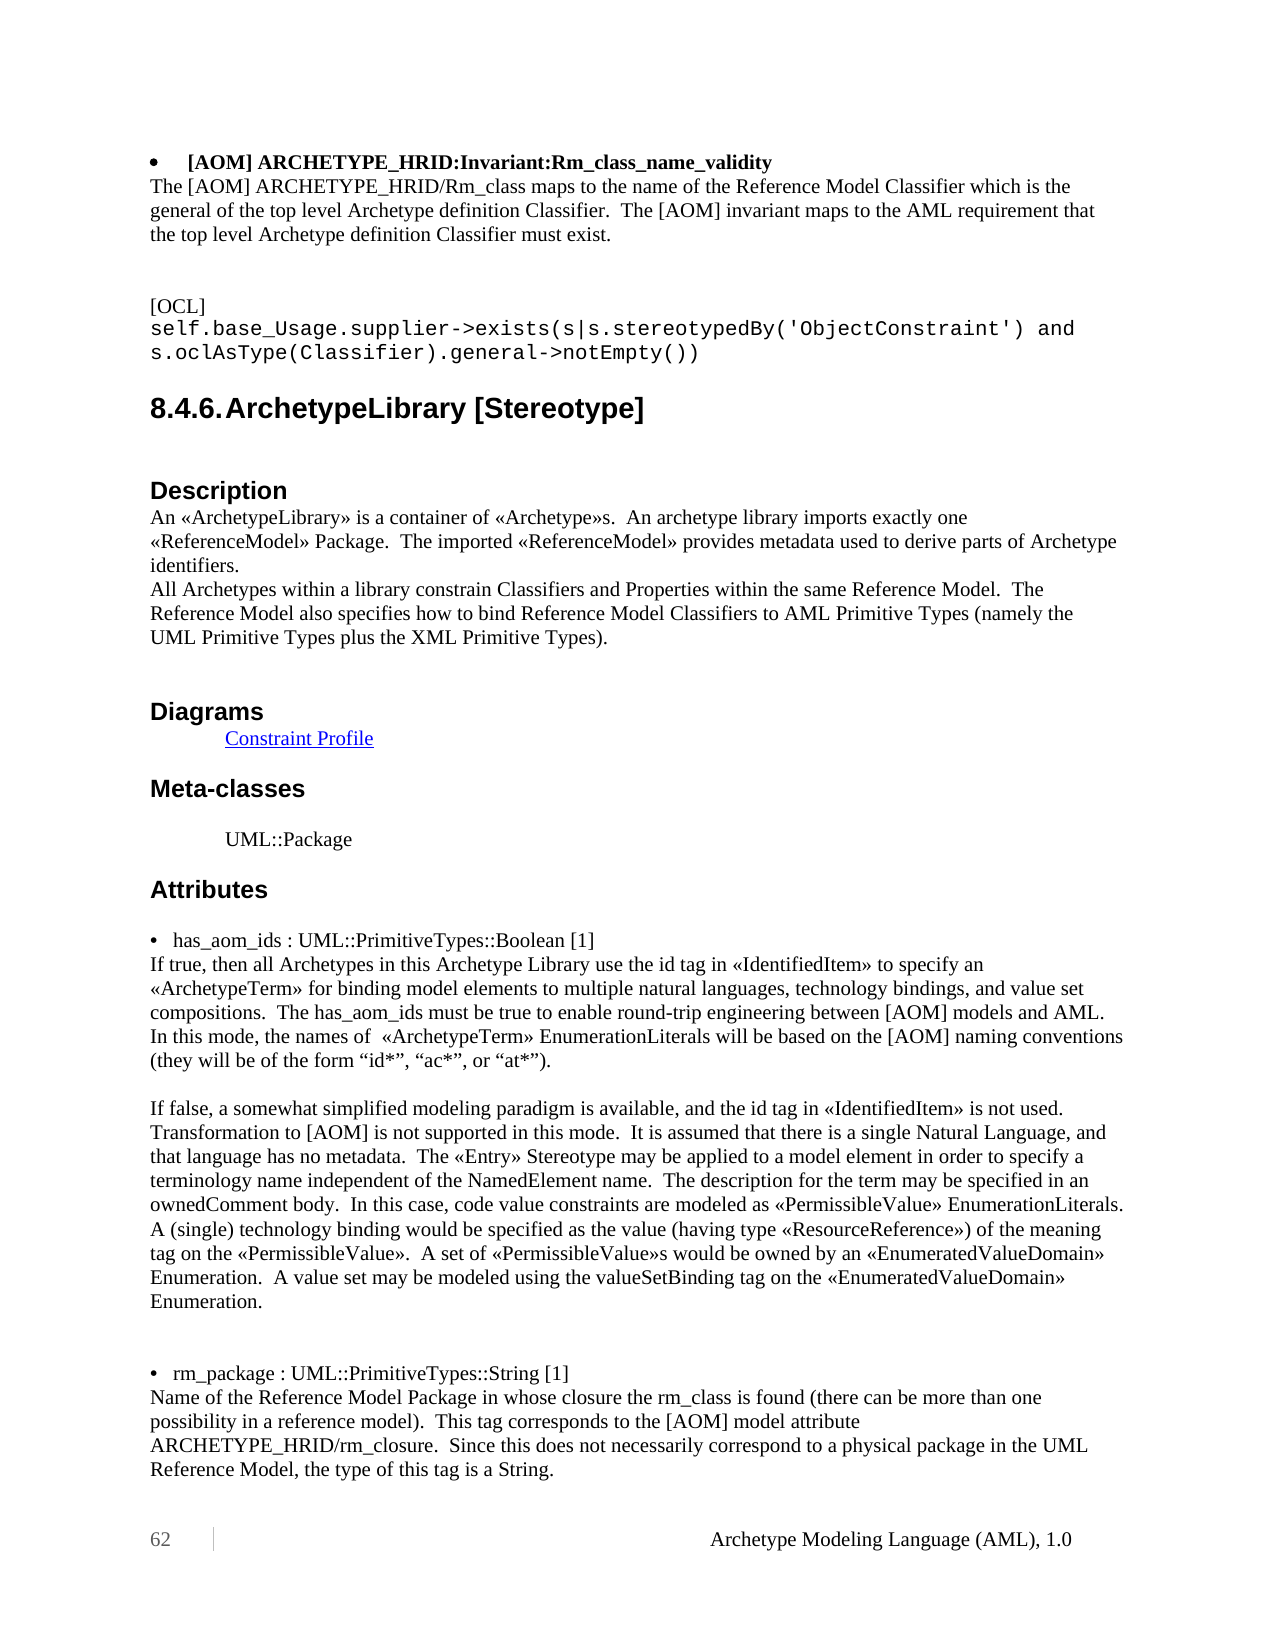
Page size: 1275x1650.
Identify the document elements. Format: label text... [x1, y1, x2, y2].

text Attributes [150, 875, 1125, 904]
text • rm_package : UML::PrimitiveTypes::String [1] [150, 1361, 1125, 1385]
text Meta-classes [150, 774, 1125, 803]
text self.base_Usage.supplier->exists(s|s.stereotypedBy('ObjectConstraint') and s.oclAsType(Classifier).general->notEmpty()) [150, 318, 1125, 366]
text If false, a somewhat simplified modeling paradigm is available, and the id tag in «IdentifiedItem» is not used. Transformation to [AOM] is not supported in this mode. It is assumed that there is a single Natural Language, and that language has no metadata. The «Entry» Stereotype may be applied to a model element in order to specify a terminology name independent of the NamedElement name. The description for the term may be specified in an ownedComment body. In this case, code value constraints are modeled as «PermissibleValue» EnumerationLiterals. A (single) technology binding would be specified as the value (having type «ResourceReference») of the meaning tag on the «PermissibleValue». A set of «PermissibleValue»s would be owned by an «EnumeratedValueDomain» Enumeration. A value set may be modeled using the valueSetBinding tag on the «EnumeratedValueDomain» Enumeration. [150, 1096, 1125, 1313]
text [OCL] [150, 294, 1125, 318]
text Name of the Reference Model Package in whose closure the rm_class is found (there can be more than one possibility in a reference model). This tag corresponds to the [AOM] model attribute ARCHETYPE_HRID/rm_closure. Since this does not necessarily correspond to a physical package in the UML Reference Model, the type of this tag is a String. [150, 1385, 1125, 1481]
list [AOM] ARCHETYPE_HRID:Invariant:Rm_class_name_validity [150, 150, 1125, 174]
text Constraint Profile [225, 726, 1125, 750]
text The [AOM] ARCHETYPE_HRID/Rm_class maps to the name of the Reference Model Classifier which is the general of the top level Archetype definition Classifier. The [AOM] invariant maps to the AML requirement that the top level Archetype definition Classifier must exist. [150, 174, 1125, 246]
text An «ArchetypeLibrary» is a container of «Archetype»s. An archetype library imports exactly one «ReferenceModel» Package. The imported «ReferenceModel» provides metadata used to derive parts of Archetype identifiers. [150, 504, 1125, 577]
text Diagrams [150, 697, 1125, 726]
subtitle ArchetypeLibrary [Stereotype] [150, 391, 1125, 425]
text • has_aom_ids : UML::PrimitiveTypes::Boolean [1] [150, 928, 1125, 952]
text All Archetypes within a library constrain Classifiers and Properties within the same Reference Model. The Reference Model also specifies how to bind Reference Model Classifiers to AML Primitive Types (namely the UML Primitive Types plus the XML Primitive Types). [150, 577, 1125, 649]
text Description [150, 476, 1125, 504]
text UML::Package [150, 827, 1125, 851]
text If true, then all Archetypes in this Archetype Library use the id tag in «IdentifiedItem» to specify an «ArchetypeTerm» for binding model elements to multiple natural languages, technology bindings, and value set compositions. The has_aom_ids must be true to enable round-trip engineering between [AOM] models and AML. In this mode, the names of «ArchetypeTerm» EnumerationLiterals will be based on the [AOM] naming conventions (they will be of the form “id*”, “ac*”, or “at*”). [150, 952, 1125, 1072]
